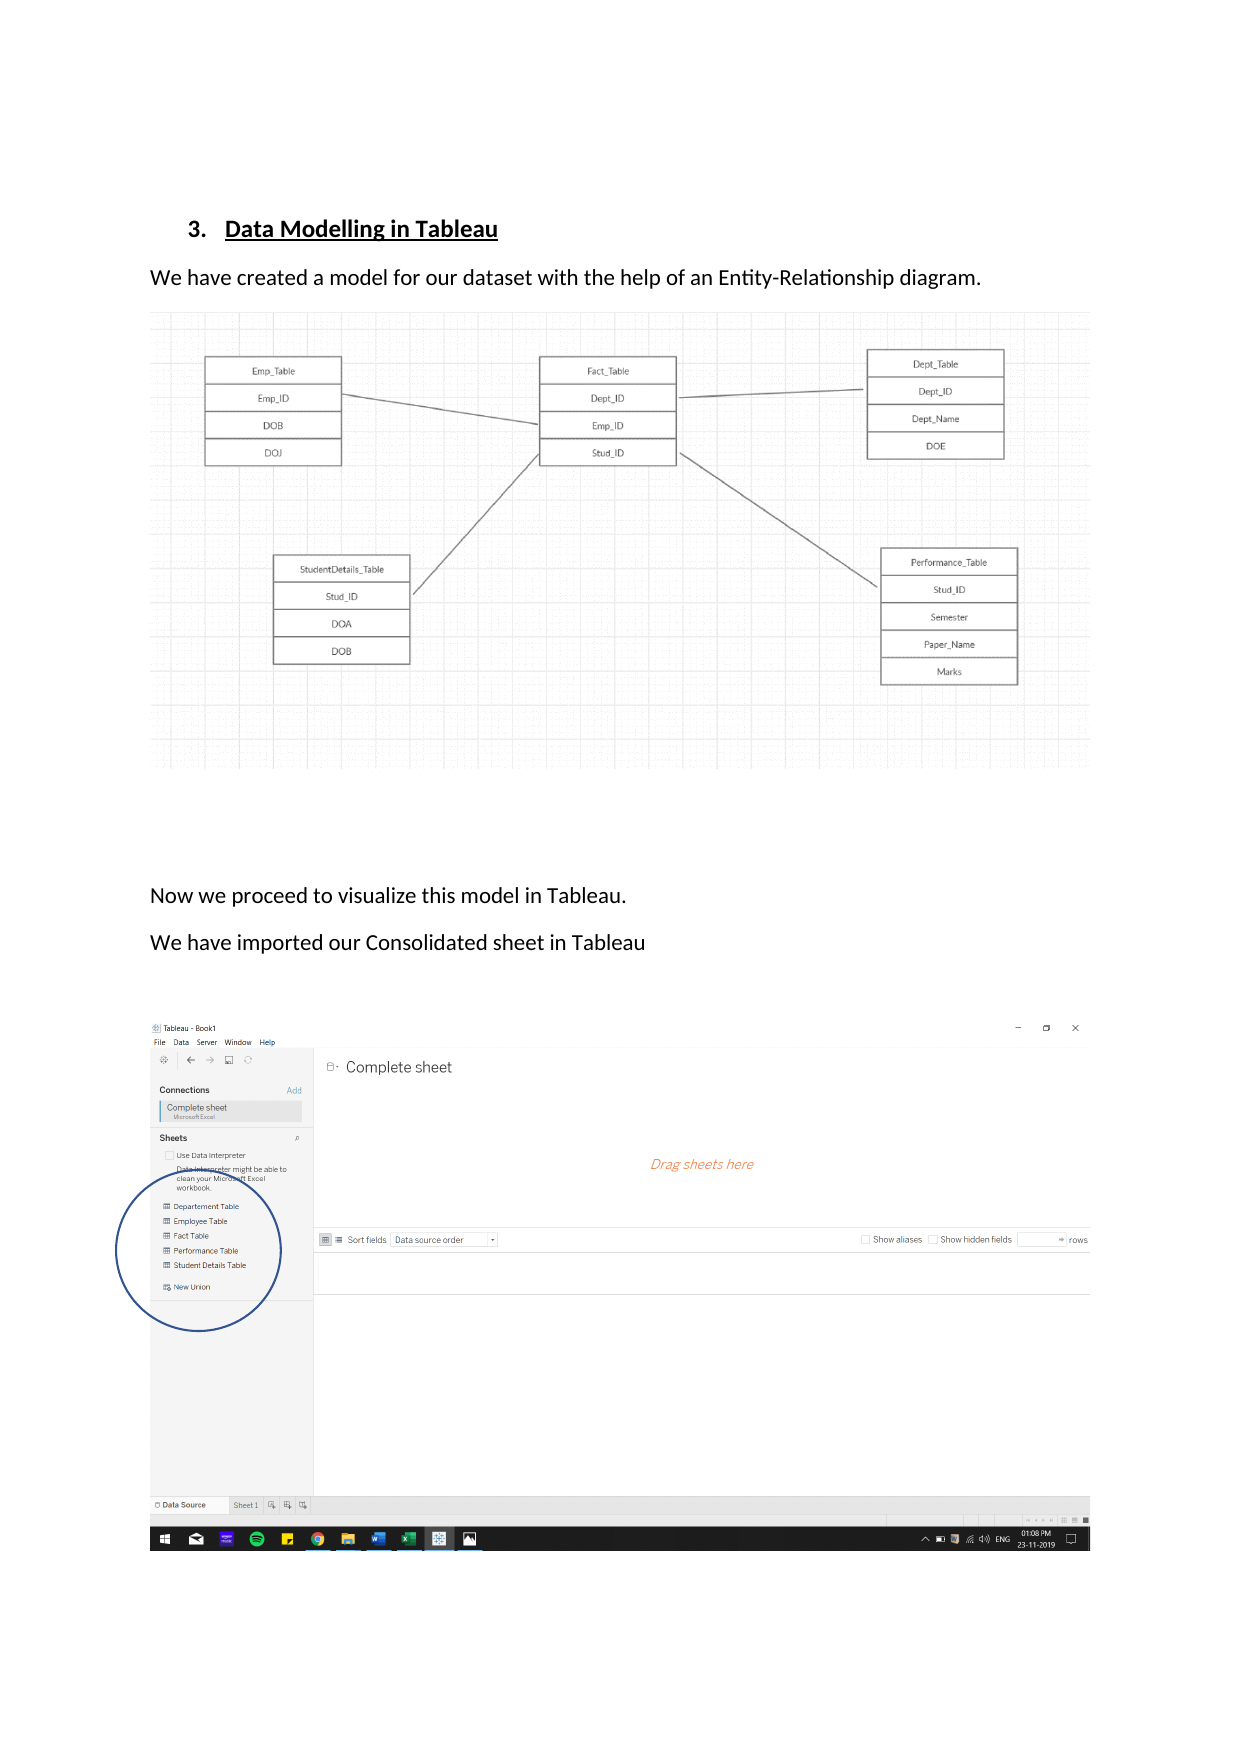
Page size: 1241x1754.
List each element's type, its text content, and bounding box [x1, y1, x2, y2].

text We have imported our Consolidated sheet in Tableau [150, 928, 1090, 956]
text Now we proceed to visualize this model in Tableau. [150, 881, 1090, 909]
list Data Modelling in Tableau [187, 213, 1090, 244]
picture [150, 1171, 279, 1329]
picture [150, 309, 1091, 769]
text We have created a model for our dataset with the help of an Entity-Relationship diagram. [150, 263, 1090, 291]
picture [150, 1021, 1091, 1551]
